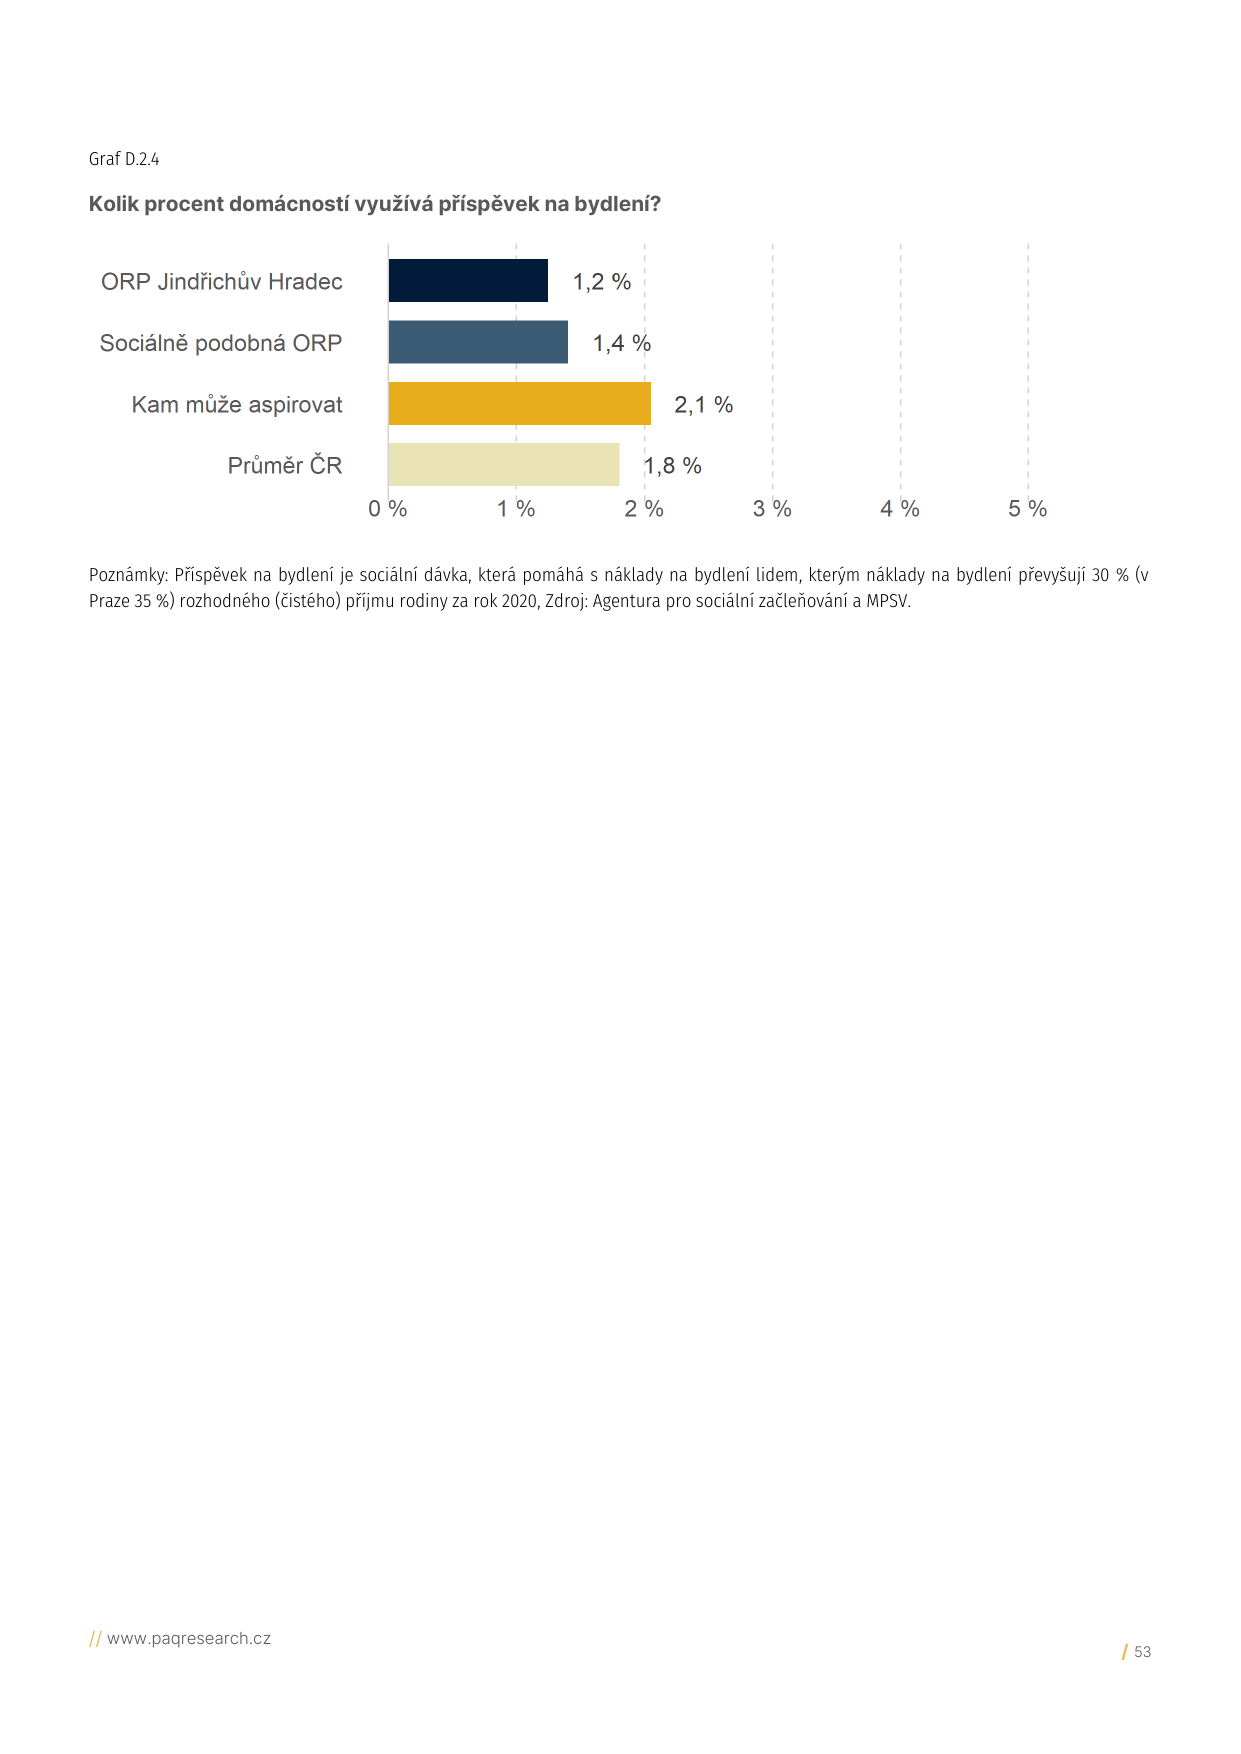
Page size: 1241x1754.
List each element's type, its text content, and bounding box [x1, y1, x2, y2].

text Kolik procent domácností využívá příspěvek na bydlení? [89, 186, 1152, 216]
text Poznámky: Příspěvek na bydlení je sociální dávka, která pomáhá s náklady na bydlení lidem, kterým náklady na bydlení převyšují 30 % (v Praze 35 %) rozhodného (čistého) příjmu rodiny za rok 2020, Zdroj: Agentura pro sociální začleňování a MPSV. [89, 564, 1152, 613]
text Graf D.2.4 [89, 148, 1152, 170]
picture [88, 216, 1139, 548]
